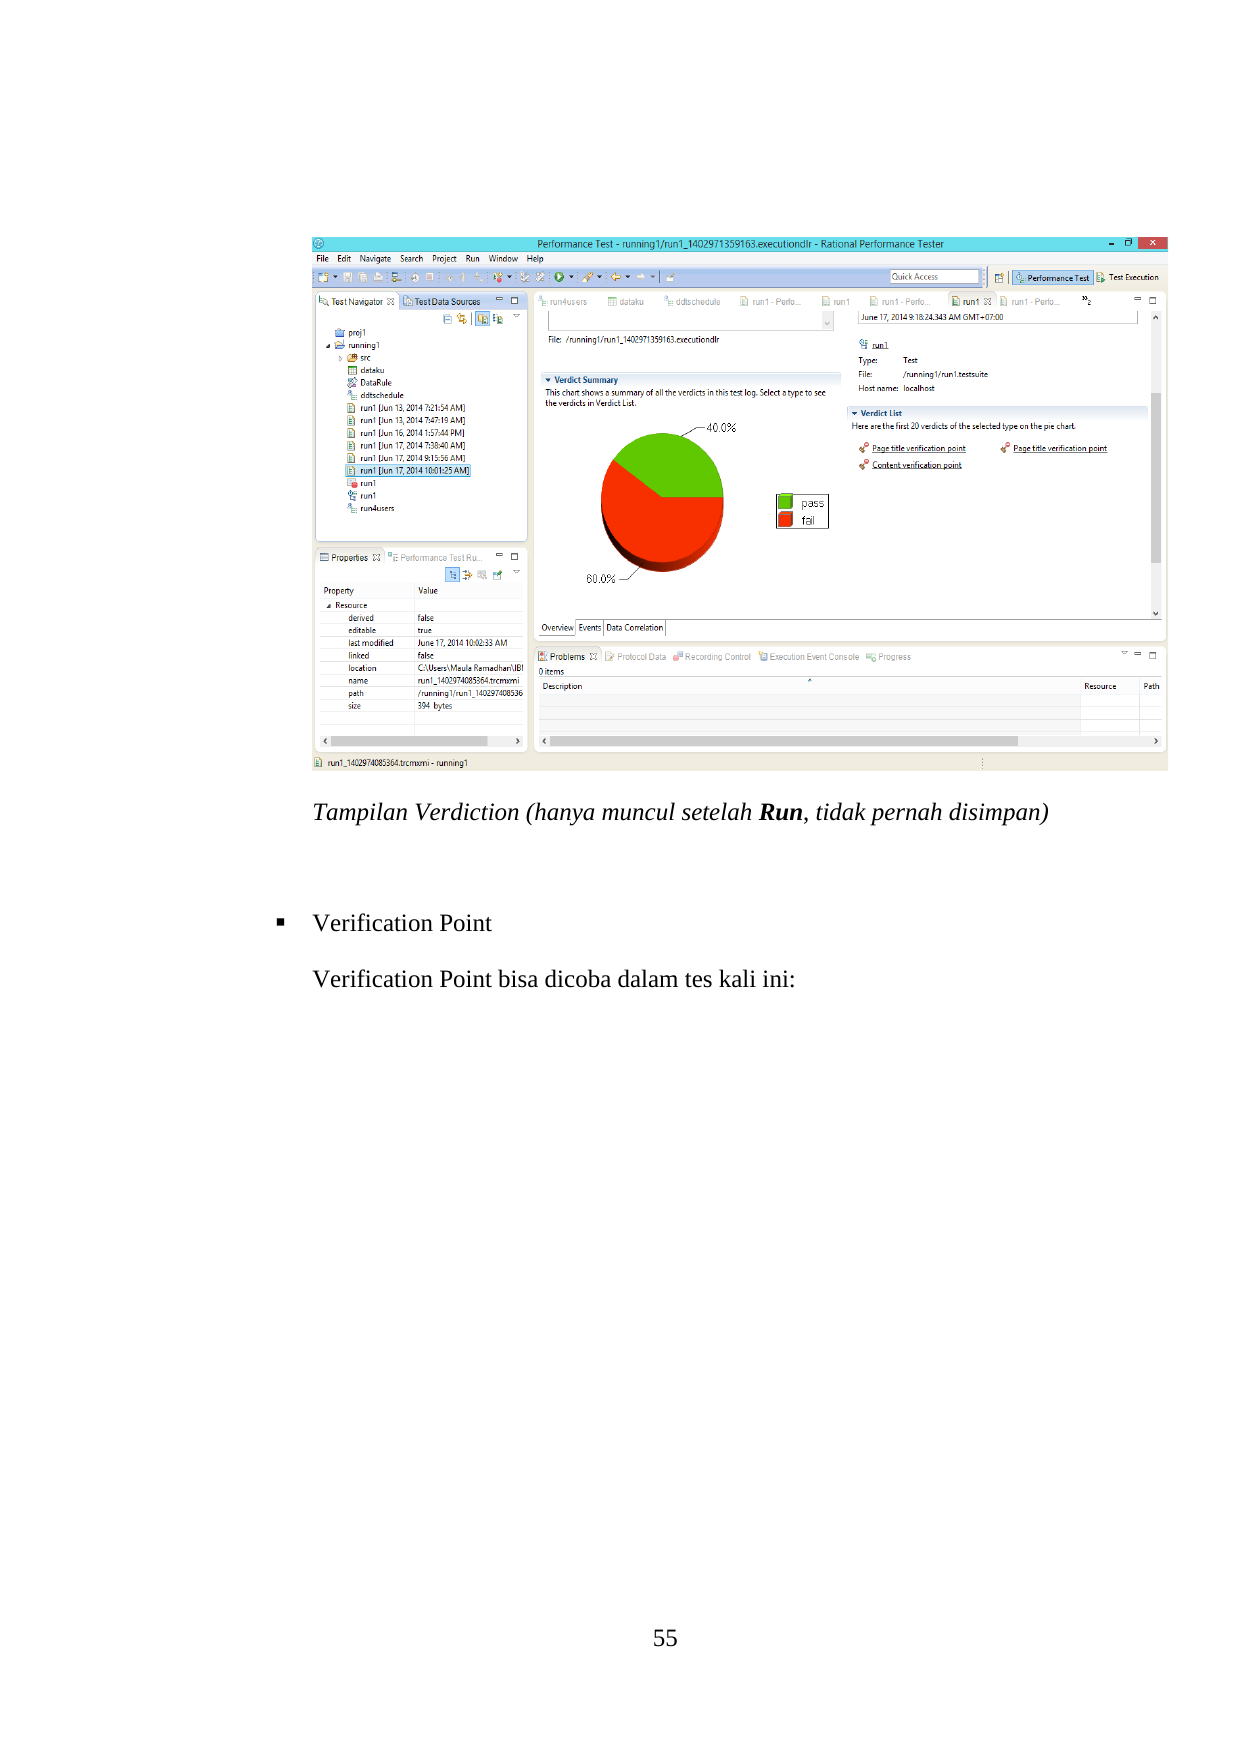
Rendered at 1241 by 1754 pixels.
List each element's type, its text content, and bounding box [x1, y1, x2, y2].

text Tampilan Verdiction (hanya muncul setelah Run, tidak pernah disimpan) [312, 797, 1093, 826]
picture [312, 237, 1169, 771]
text Verification Point bisa dicoba dalam tes kali ini: [312, 964, 1093, 993]
list Verification Point [274, 908, 1093, 937]
